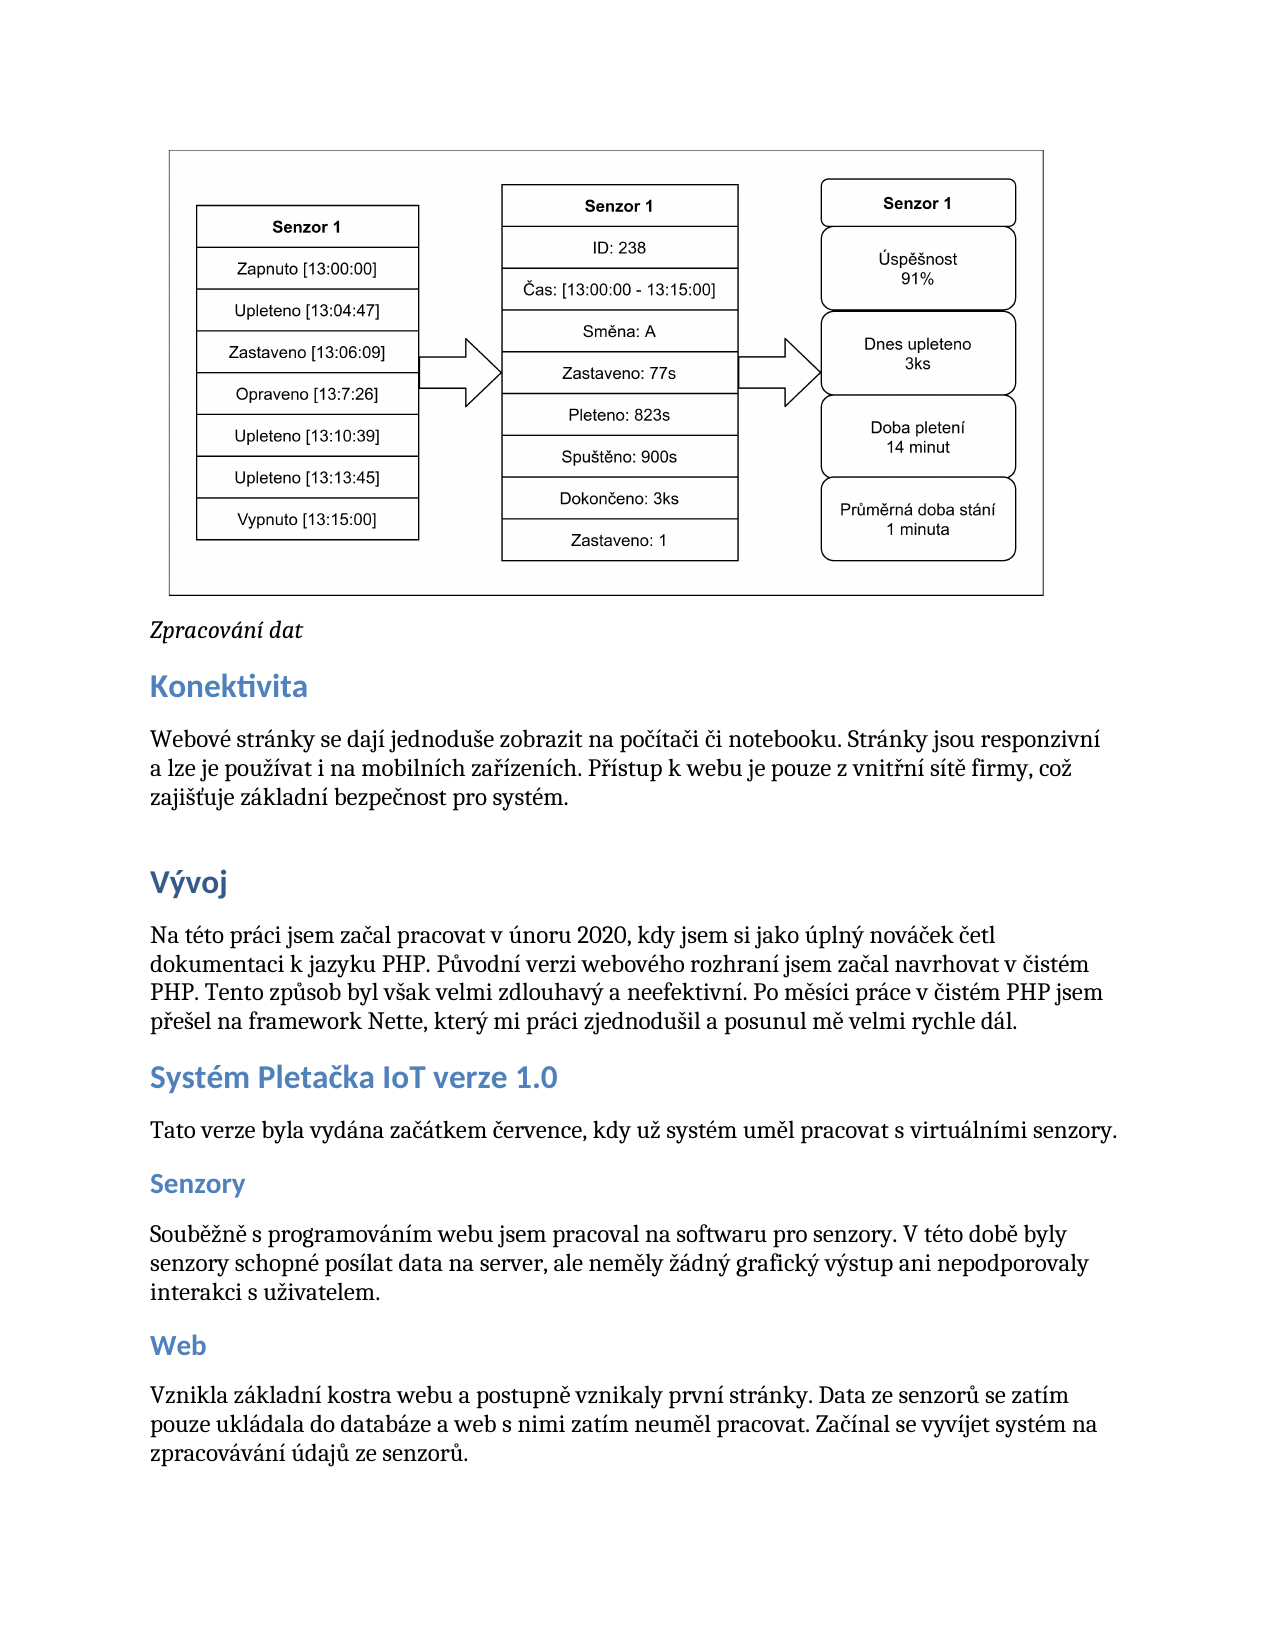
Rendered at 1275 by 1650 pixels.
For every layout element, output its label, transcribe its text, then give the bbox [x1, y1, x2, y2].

subtitle Vývoj [150, 861, 1125, 902]
text Vznikla základní kostra webu a postupně vznikaly první stránky. Data ze senzorů se zatím pouze ukládala do databáze a web s nimi zatím neuměl pracovat. Začínal se vyvíjet systém na zpracovávání údajů ze senzorů. [150, 1381, 1125, 1468]
text Zpracování dat [150, 616, 1125, 645]
text Souběžně s programováním webu jsem pracoval na softwaru pro senzory. V této době byly senzory schopné posílat data na server, ale neměly žádný grafický výstup ani nepodporovaly interakci s uživatelem. [150, 1220, 1125, 1306]
subtitle Web [150, 1327, 1125, 1363]
subtitle Konektivita [150, 666, 1125, 706]
text Webové stránky se dají jednoduše zobrazit na počítači či notebooku. Stránky jsou responzivní a lze je používat i na mobilních zařízeních. Přístup k webu je pouze z vnitřní sítě firmy, což zajišťuje základní bezpečnost pro systém. [150, 725, 1125, 811]
subtitle Senzory [150, 1166, 1125, 1201]
picture [168, 150, 1044, 596]
subtitle Systém Pletačka IoT verze 1.0 [150, 1057, 1125, 1097]
text Tato verze byla vydána začátkem července, kdy už systém uměl pracovat s virtuálními senzory. [150, 1116, 1125, 1145]
text Na této práci jsem začal pracovat v únoru 2020, kdy jsem si jako úplný nováček četl dokumentaci k jazyku PHP. Původní verzi webového rozhraní jsem začal navrhovat v čistém PHP. Tento způsob byl však velmi zdlouhavý a neefektivní. Po měsíci práce v čistém PHP jsem přešel na framework Nette, který mi práci zjednodušil a posunul mě velmi rychle dál. [150, 921, 1125, 1036]
